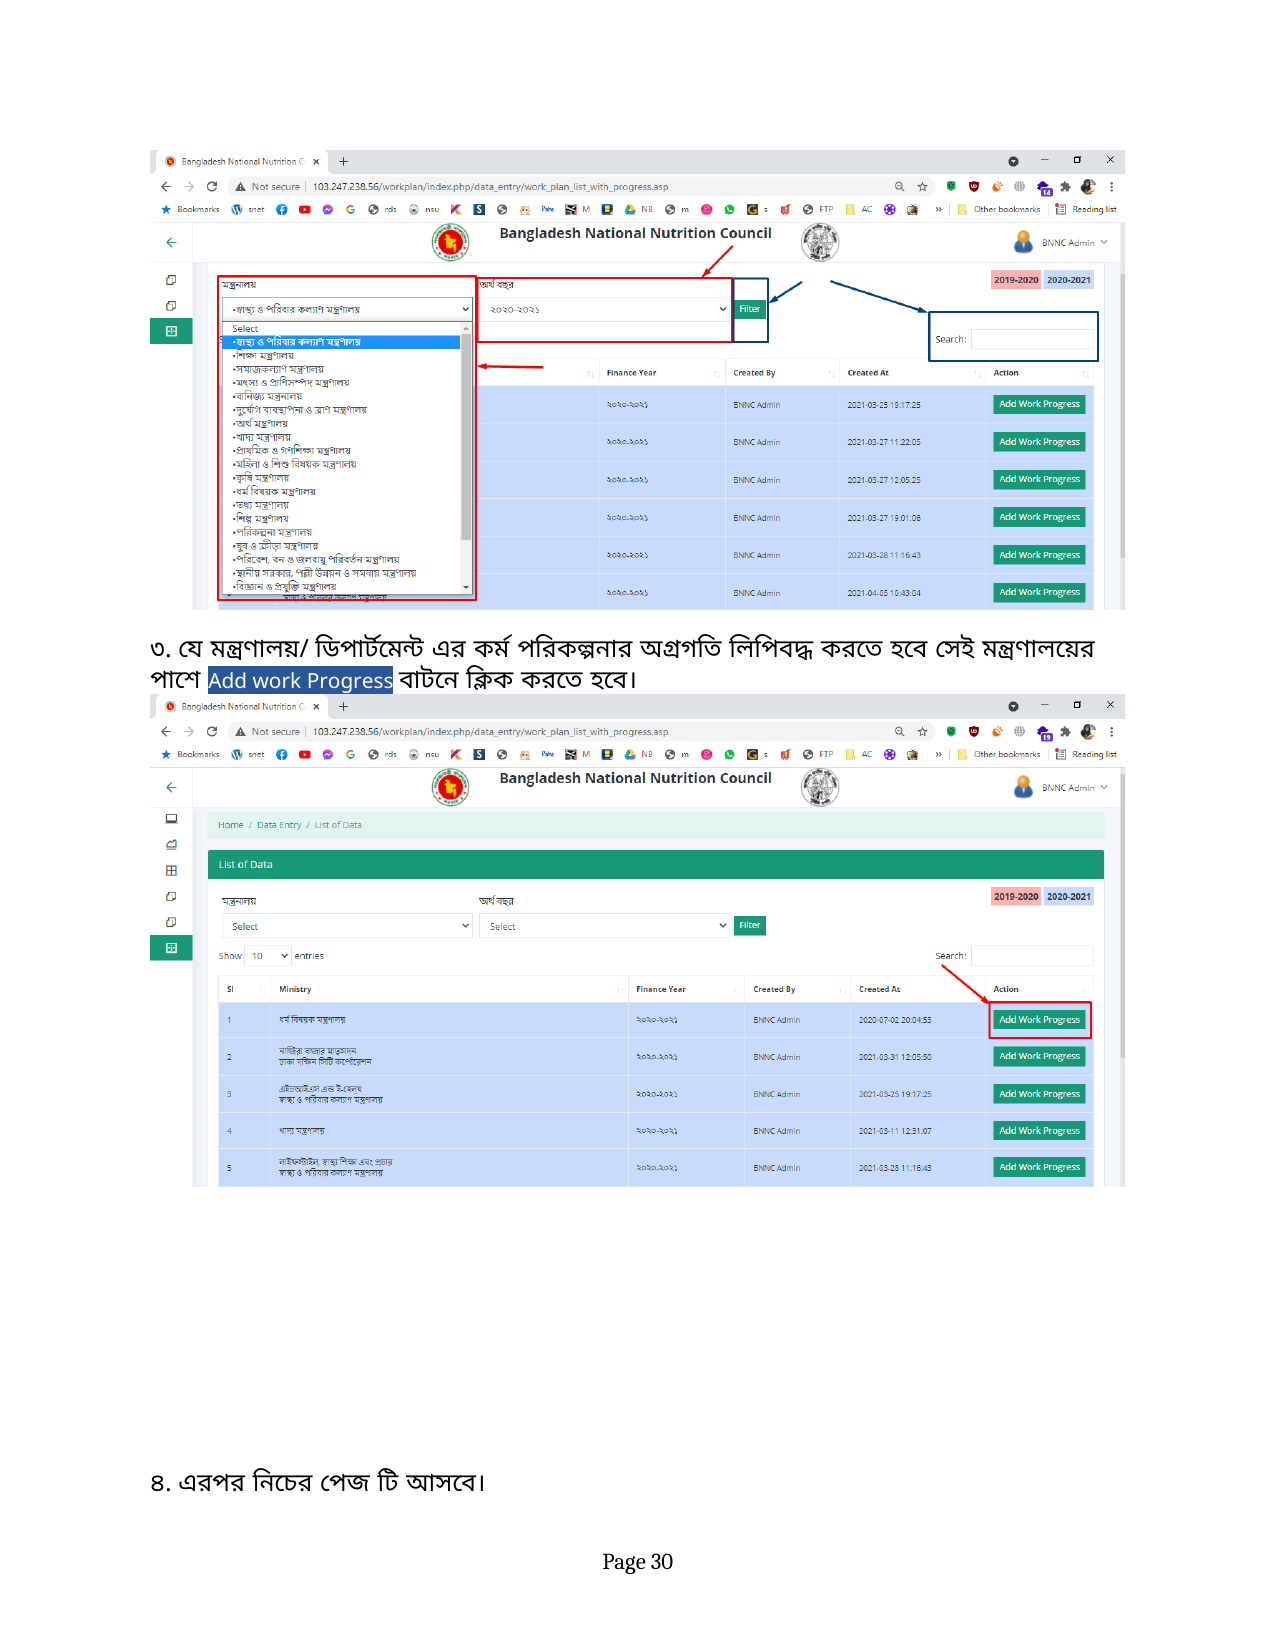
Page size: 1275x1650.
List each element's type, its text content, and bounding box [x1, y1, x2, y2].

picture [150, 694, 1125, 1187]
text ৪. এরপর নিচের পেজ টি আসবে। [150, 1464, 1125, 1498]
picture [150, 150, 1125, 610]
text ৩. যে মন্ত্রণালয়/ ডিপার্টমেন্ট এর কর্ম পরিকল্পনার অগ্রগতি লিপিবদ্ধ করতে হবে সেই মন্ত্রণালয়ের পাশে Add work Progress বাটনে ক্লিক করতে হবে। [150, 631, 1125, 694]
